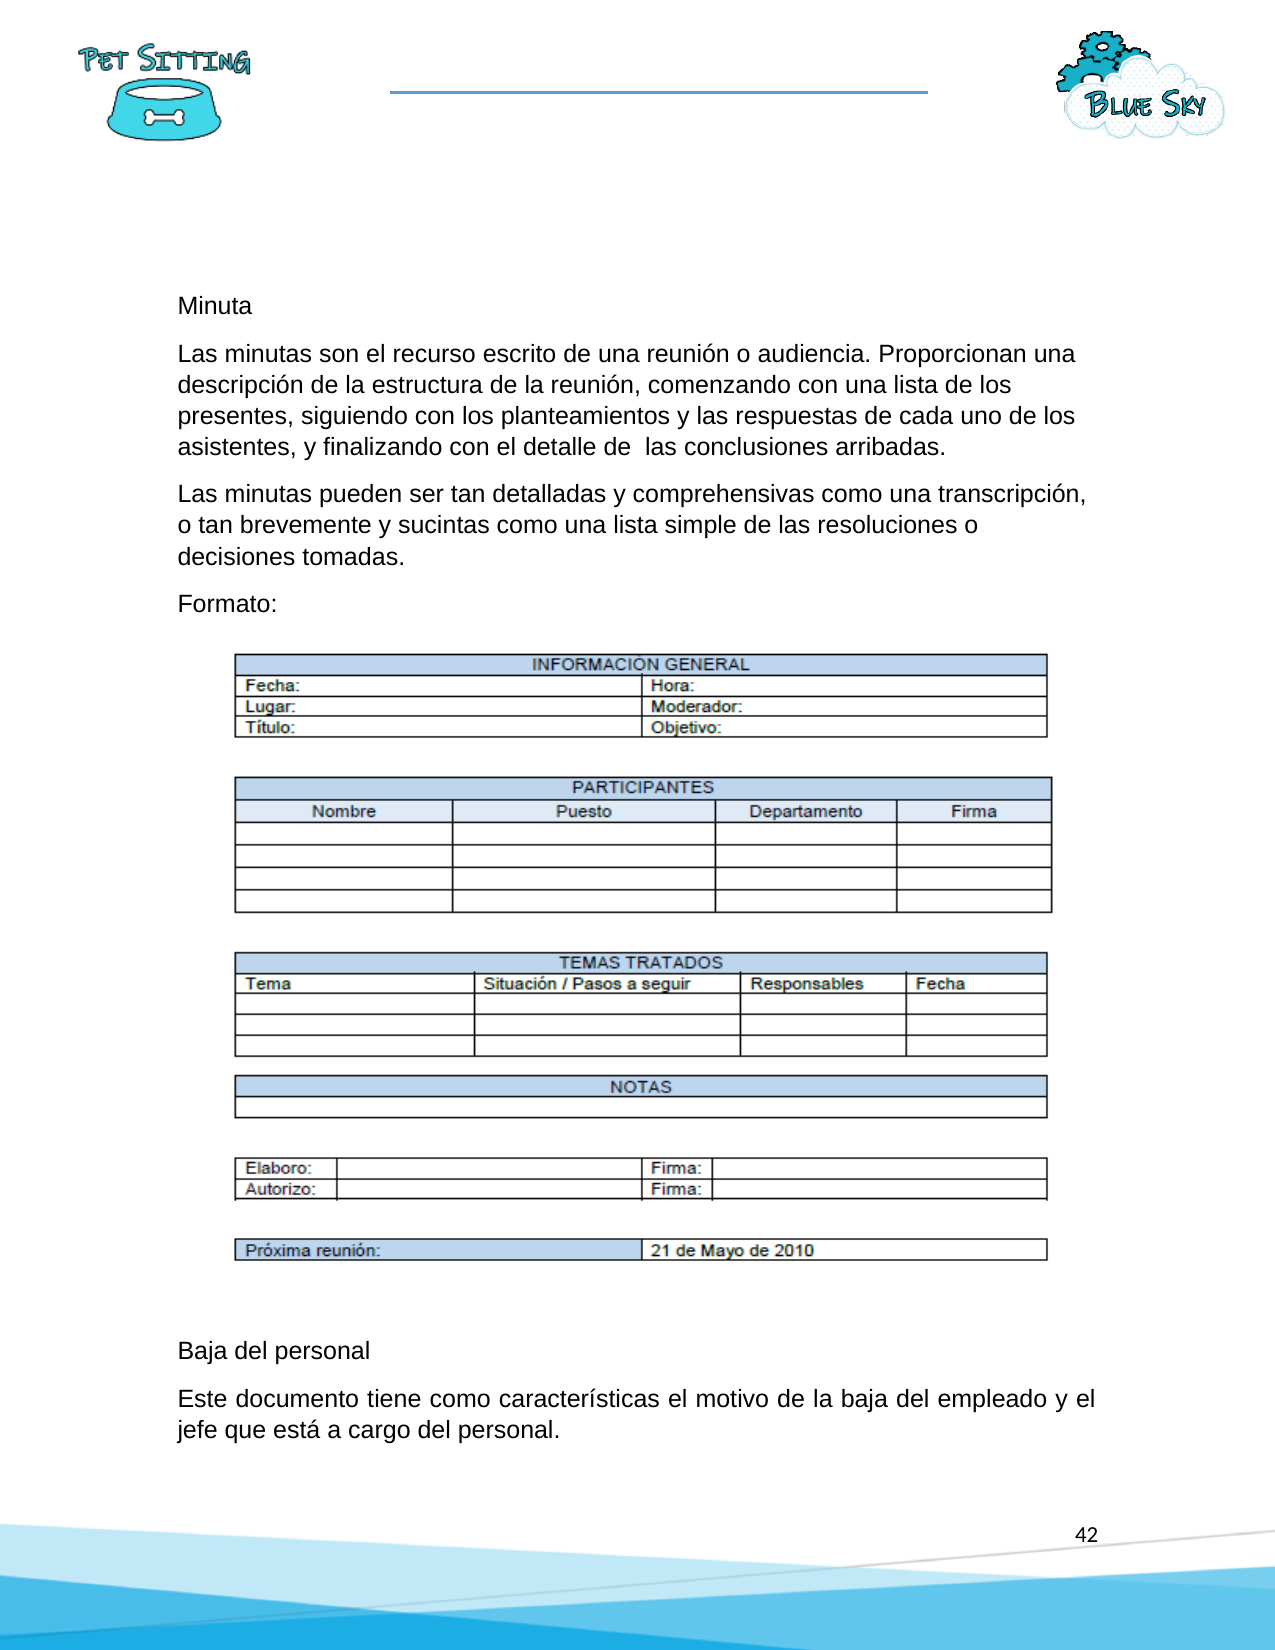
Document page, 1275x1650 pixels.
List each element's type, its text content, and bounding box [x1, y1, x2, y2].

text Formato: [177, 589, 1098, 618]
picture [0, 1487, 1275, 1650]
picture [1050, 31, 1230, 143]
text Minuta [177, 291, 1098, 319]
picture [71, 31, 260, 148]
text Baja del personal [177, 1336, 1098, 1365]
text Las minutas pueden ser tan detalladas y comprehensivas como una transcripción, o tan brevemente y sucintas como una lista simple de las resoluciones o decisiones tomadas. [177, 479, 1098, 570]
text Las minutas son el recurso escrito de una reunión o audiencia. Proporcionan una descripción de la estructura de la reunión, comenzando con una lista de los presentes, siguiendo con los planteamientos y las respuestas de cada uno de los asistentes, y finalizando con el detalle de las conclusiones arribadas. [177, 338, 1098, 460]
text Este documento tiene como características el motivo de la baja del empleado y el jefe que está a cargo del personal. [177, 1384, 1098, 1443]
